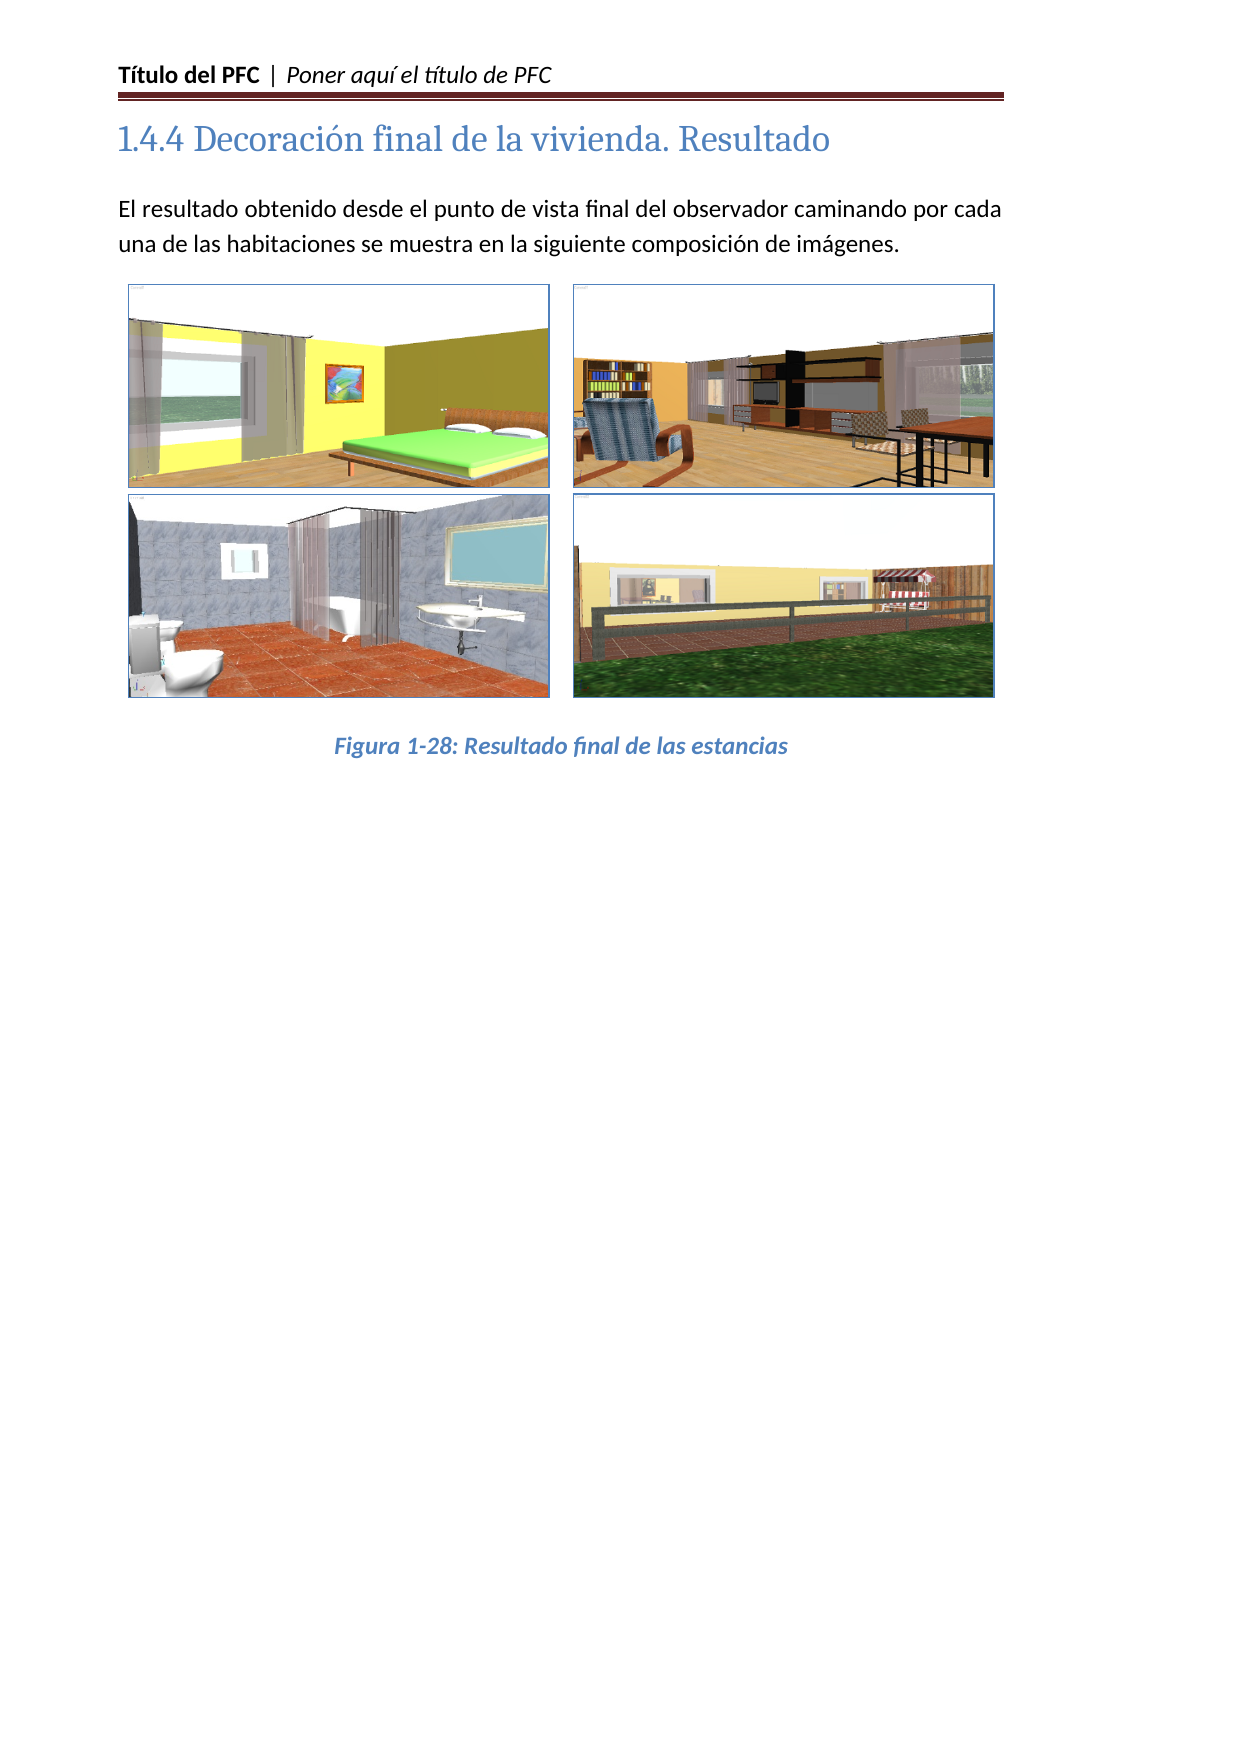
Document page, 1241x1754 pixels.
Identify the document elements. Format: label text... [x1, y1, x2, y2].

picture [574, 495, 993, 697]
text El resultado obtenido desde el punto de vista final del observador caminando por cada una de las habitaciones se muestra en la siguiente composición de imágenes. [118, 193, 1004, 258]
picture [129, 285, 548, 487]
picture [574, 285, 993, 487]
subtitle Decoración final de la vivienda. Resultado [118, 118, 1004, 161]
picture [129, 495, 548, 697]
